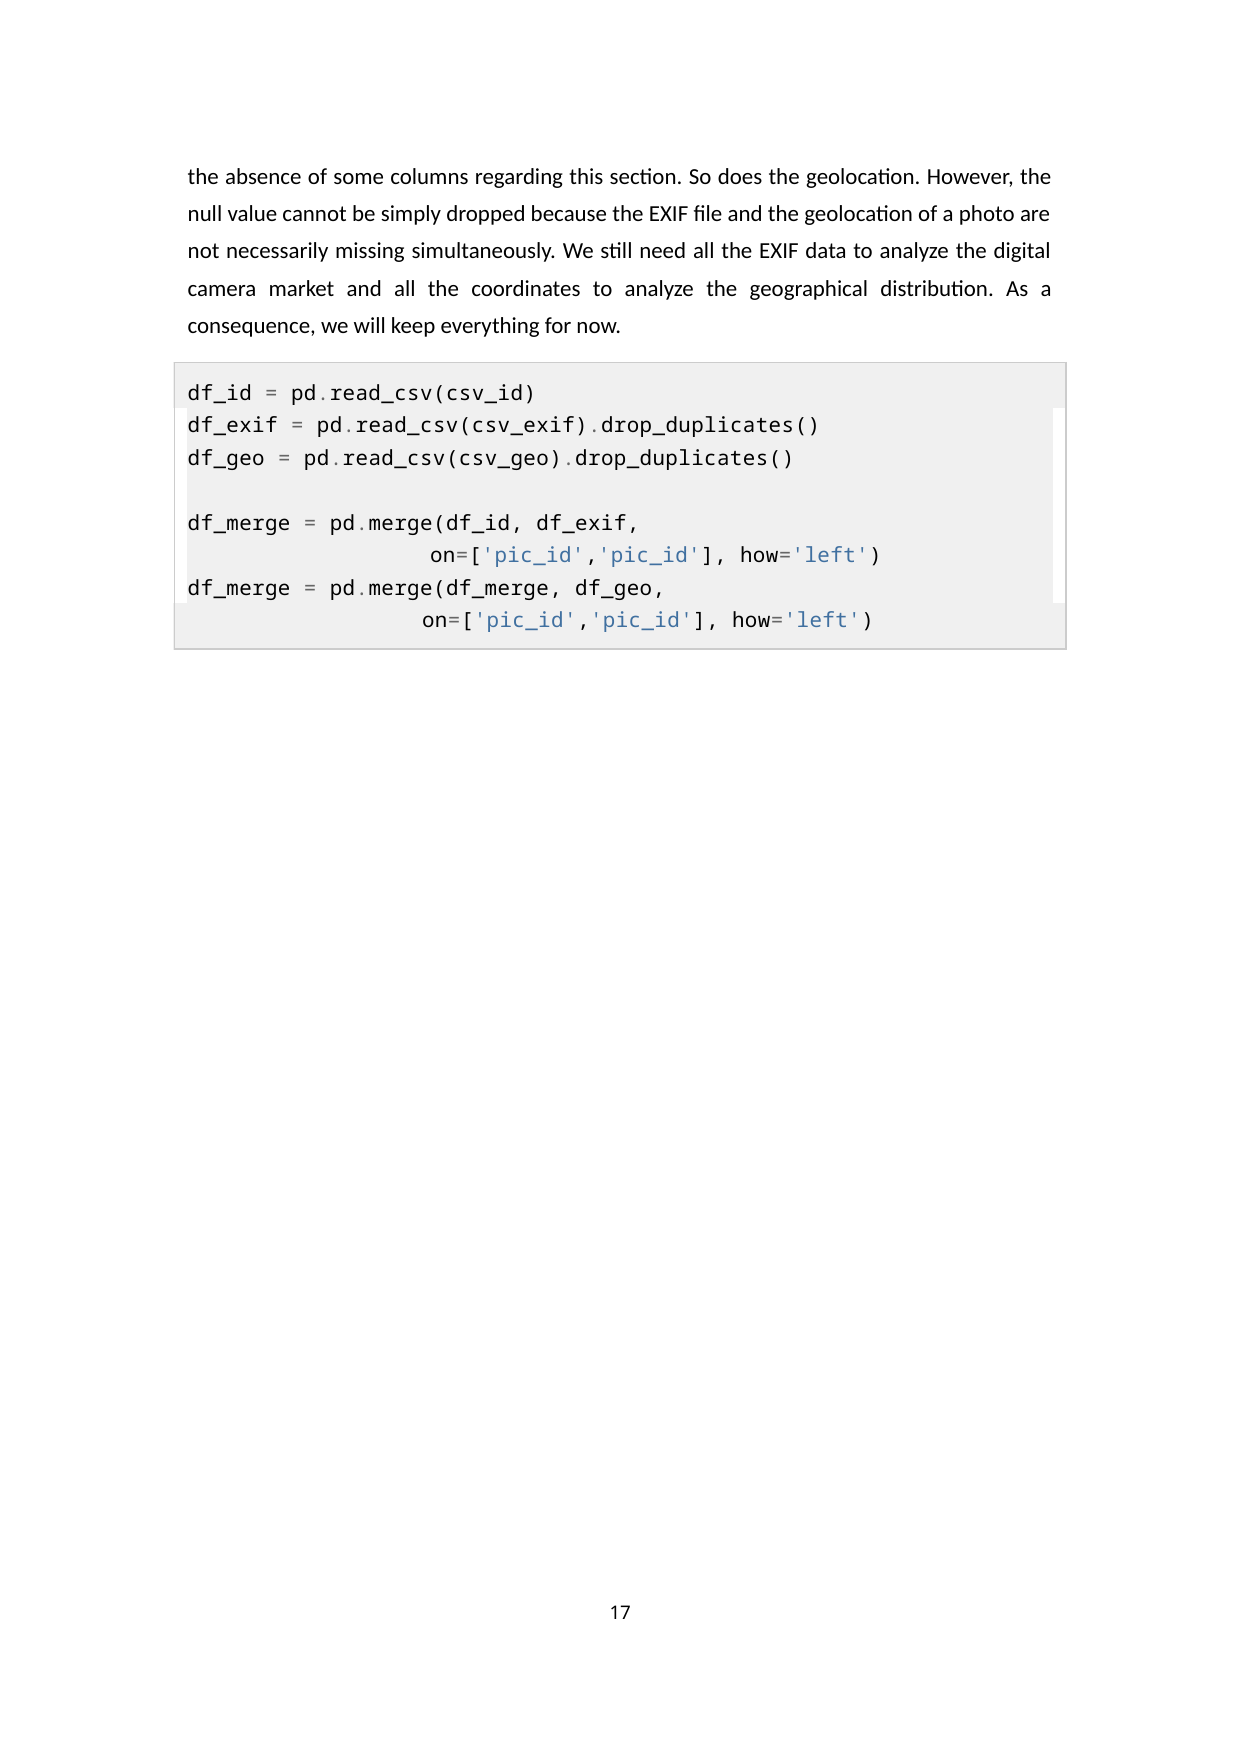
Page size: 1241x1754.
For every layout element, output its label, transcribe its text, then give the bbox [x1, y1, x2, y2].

text df_id = pd.read_csv(csv_id) [175, 363, 1065, 408]
text df_merge = pd.merge(df_merge, df_geo, [187, 571, 1053, 589]
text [187, 160, 1053, 341]
text df_merge = pd.merge(df_id, df_exif, [187, 506, 1053, 538]
text on=['pic_id','pic_id'], how='left') [175, 589, 1065, 648]
text on=['pic_id','pic_id'], how='left') [187, 538, 1053, 571]
text df_geo = pd.read_csv(csv_geo).drop_duplicates() [187, 441, 1053, 473]
text df_exif = pd.read_csv(csv_exif).drop_duplicates() [187, 408, 1053, 441]
